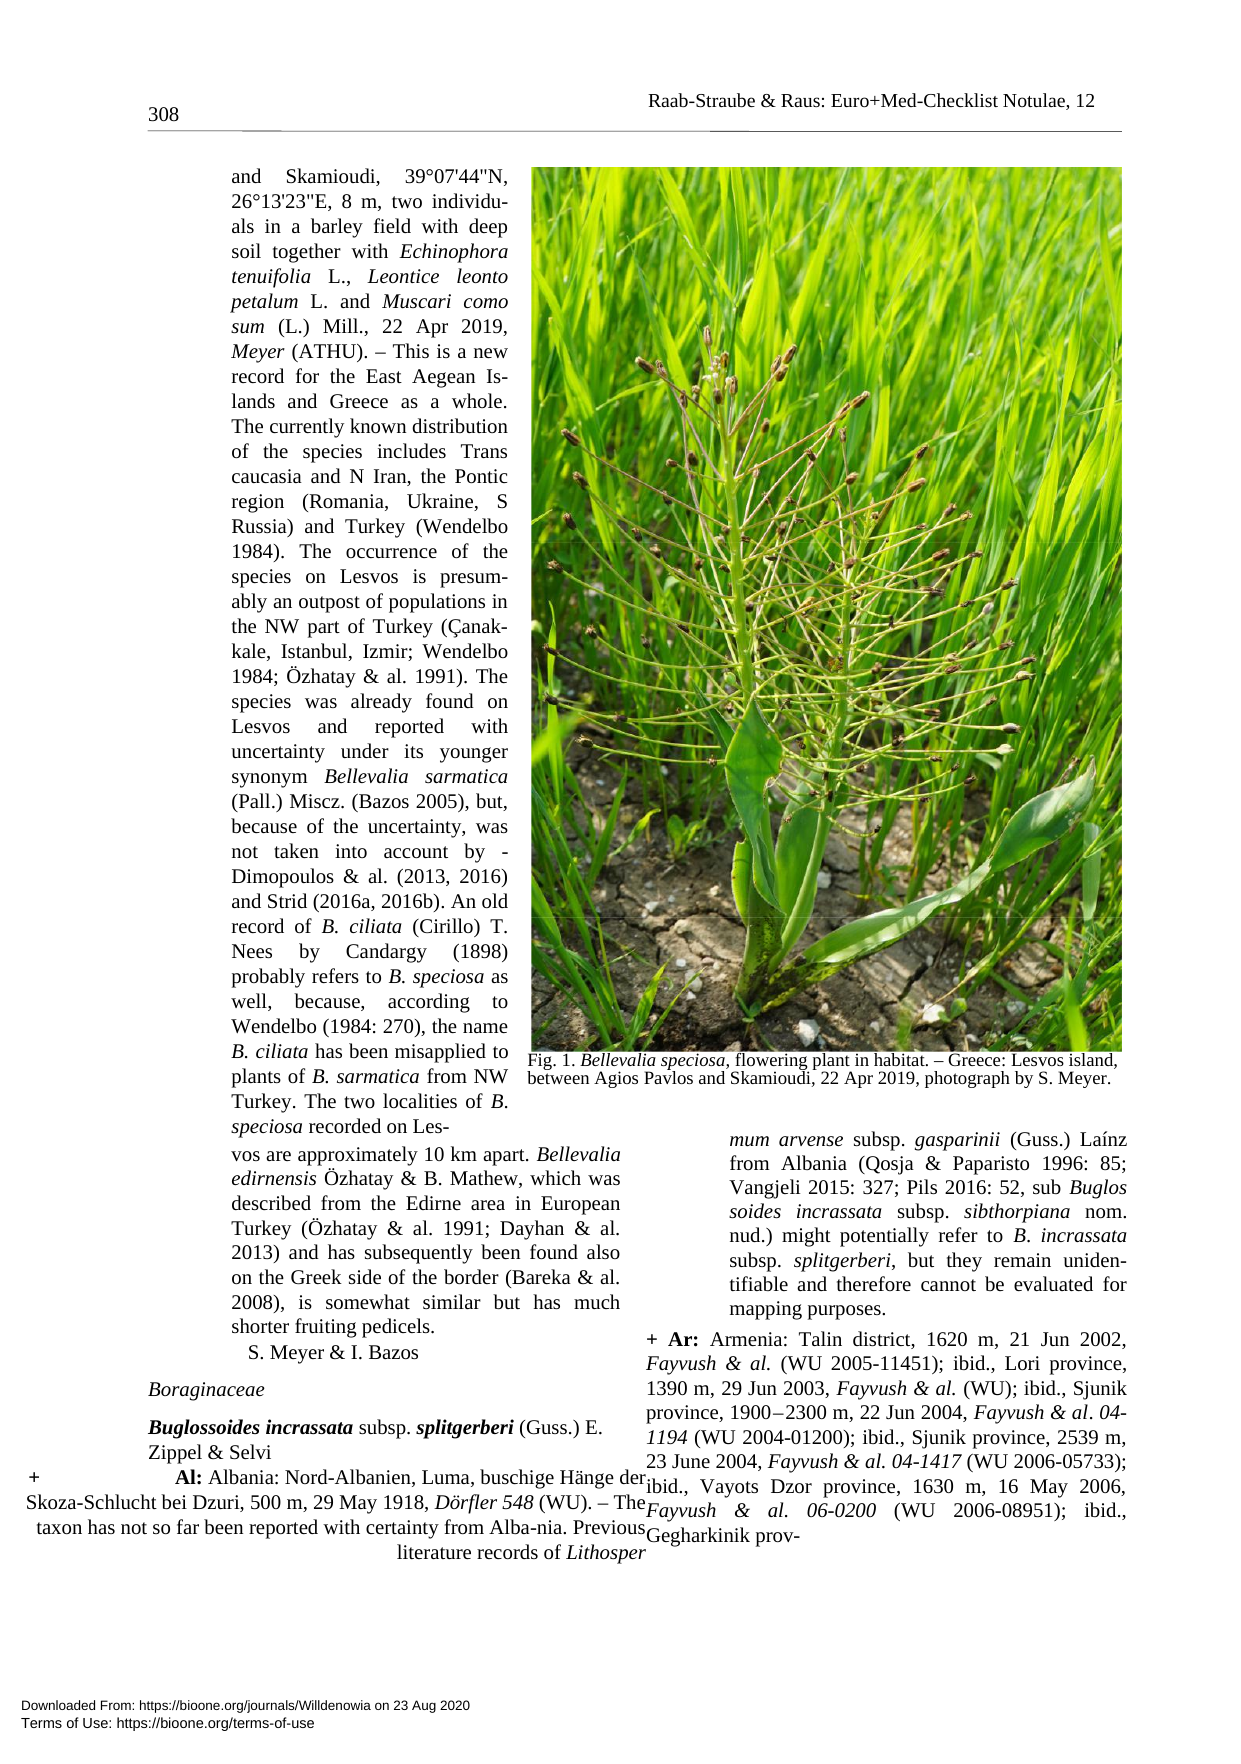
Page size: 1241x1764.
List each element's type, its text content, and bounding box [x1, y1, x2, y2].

text + Ar: Armenia: Talin district, 1620 m, 21 Jun 2002, Fayvush & al. (WU 2005-11451); ibid., Lori province, 1390 m, 29 Jun 2003, Fayvush & al. (WU); ibid., Sjunik province, 1900 – 2300 m, 22 Jun 2004, Fayvush & al. 04-1194 (WU 2004-01200); ibid., Sjunik province, 2539 m, 23 June 2004, Fayvush & al. 04-1417 (WU 2006-05733); ibid., Vayots Dzor province, 1630 m, 16 May 2006, Fayvush & al. 06-0200 (WU 2006-08951); ibid., Gegharkinik prov- [646, 1327, 1127, 1547]
list Al: Albania: Nord-Albanien, Luma, buschige Hänge der Skoza-Schlucht bei Dzuri, 500 m, 29 May 1918, Dörfler 548 (WU). – The taxon has not so far been reported with certainty from Alba-nia. Previous literature records of Lithosper­ [21, 1465, 1090, 1564]
picture [531, 167, 1122, 1051]
text vos are approximately 10 km apart. Bellevalia edirnensis Özhatay & B. Mathew, which was described from the Edirne area in European Turkey (Özhatay & al. 1991; Dayhan & al. 2013) and has subsequently been found also on the Greek side of the border (Bareka & al. 2008), is somewhat similar but has much shorter fruiting pedicels. [231, 1141, 621, 1338]
text Boraginaceae [148, 1377, 646, 1401]
text Buglossoides incrassata subsp. splitgerberi (Guss.) E. Zippel & Selvi [148, 1415, 621, 1464]
text and Skamioudi, 39°07'44"N, 26°13'23"E, 8 m, two individu-als in a barley field with deep soil together with Echinophora tenuifolia­ L., Leontice leonto­ petalum L. and Muscari como­ sum (L.) Mill., 22 Apr 2019, Meyer (ATHU). – This is a new record for the East Aegean Is-lands and Greece as a whole. The currently known distribution of the species includes Trans­ caucasia and N Iran, the Pontic region (Romania, Ukraine, S Russia) and Turkey (Wendelbo 1984). The occurrence of the species on Lesvos is presum-ably an outpost of populations in the NW part of Turkey (Çanak-kale, Istanbul, Izmir; Wendelbo 1984; Özhatay & al. 1991). The species was already found on Lesvos and reported with uncertainty under its younger synonym Bellevalia sarmatica (Pall.) Miscz. (Bazos 2005), but, because of the uncertainty, was not taken into account by ­Dimopoulos & al. (2013, 2016) and Strid (2016a, 2016b). An old record of B. ciliata (Cirillo) T. Nees by Candargy (1898) probably refers to B. speciosa as well, because, according to Wendelbo (1984: 270), the name B. ciliata has been misapplied to plants of B. sarmatica from NW Turkey. The two localities of B. speciosa recorded on Les- [231, 164, 508, 1138]
text mum arvense subsp. gasparinii (Guss.) Laínz from Albania (Qosja & Paparisto 1996: 85; Vangjeli 2015: 327; Pils 2016: 52, sub Buglos­ soides incrassata subsp. sibthorpiana nom. nud.) might potentially refer to B. incrassata subsp. splitgerberi, but they remain uniden-tifiable and therefore cannot be evaluated for mapping purposes. [729, 1127, 1127, 1320]
text Downloaded From: https://bioone.org/journals/Willdenowia on 23 Aug 2020 [21, 1697, 1090, 1713]
text Terms of Use: https://bioone.org/terms-of-use [21, 1714, 1090, 1731]
text 308 [148, 102, 1090, 126]
text Fig. 1. Bellevalia speciosa, flowering plant in habitat. – Greece: Lesvos island, between Agios Pavlos and Skamioudi, 22 Apr 2019, photograph by S. Meyer. [527, 1051, 1127, 1089]
text Raab-Straube & Raus: Euro+Med-Checklist Notulae, 12 [648, 93, 1127, 111]
text S. Meyer & I. Bazos [21, 1339, 646, 1364]
